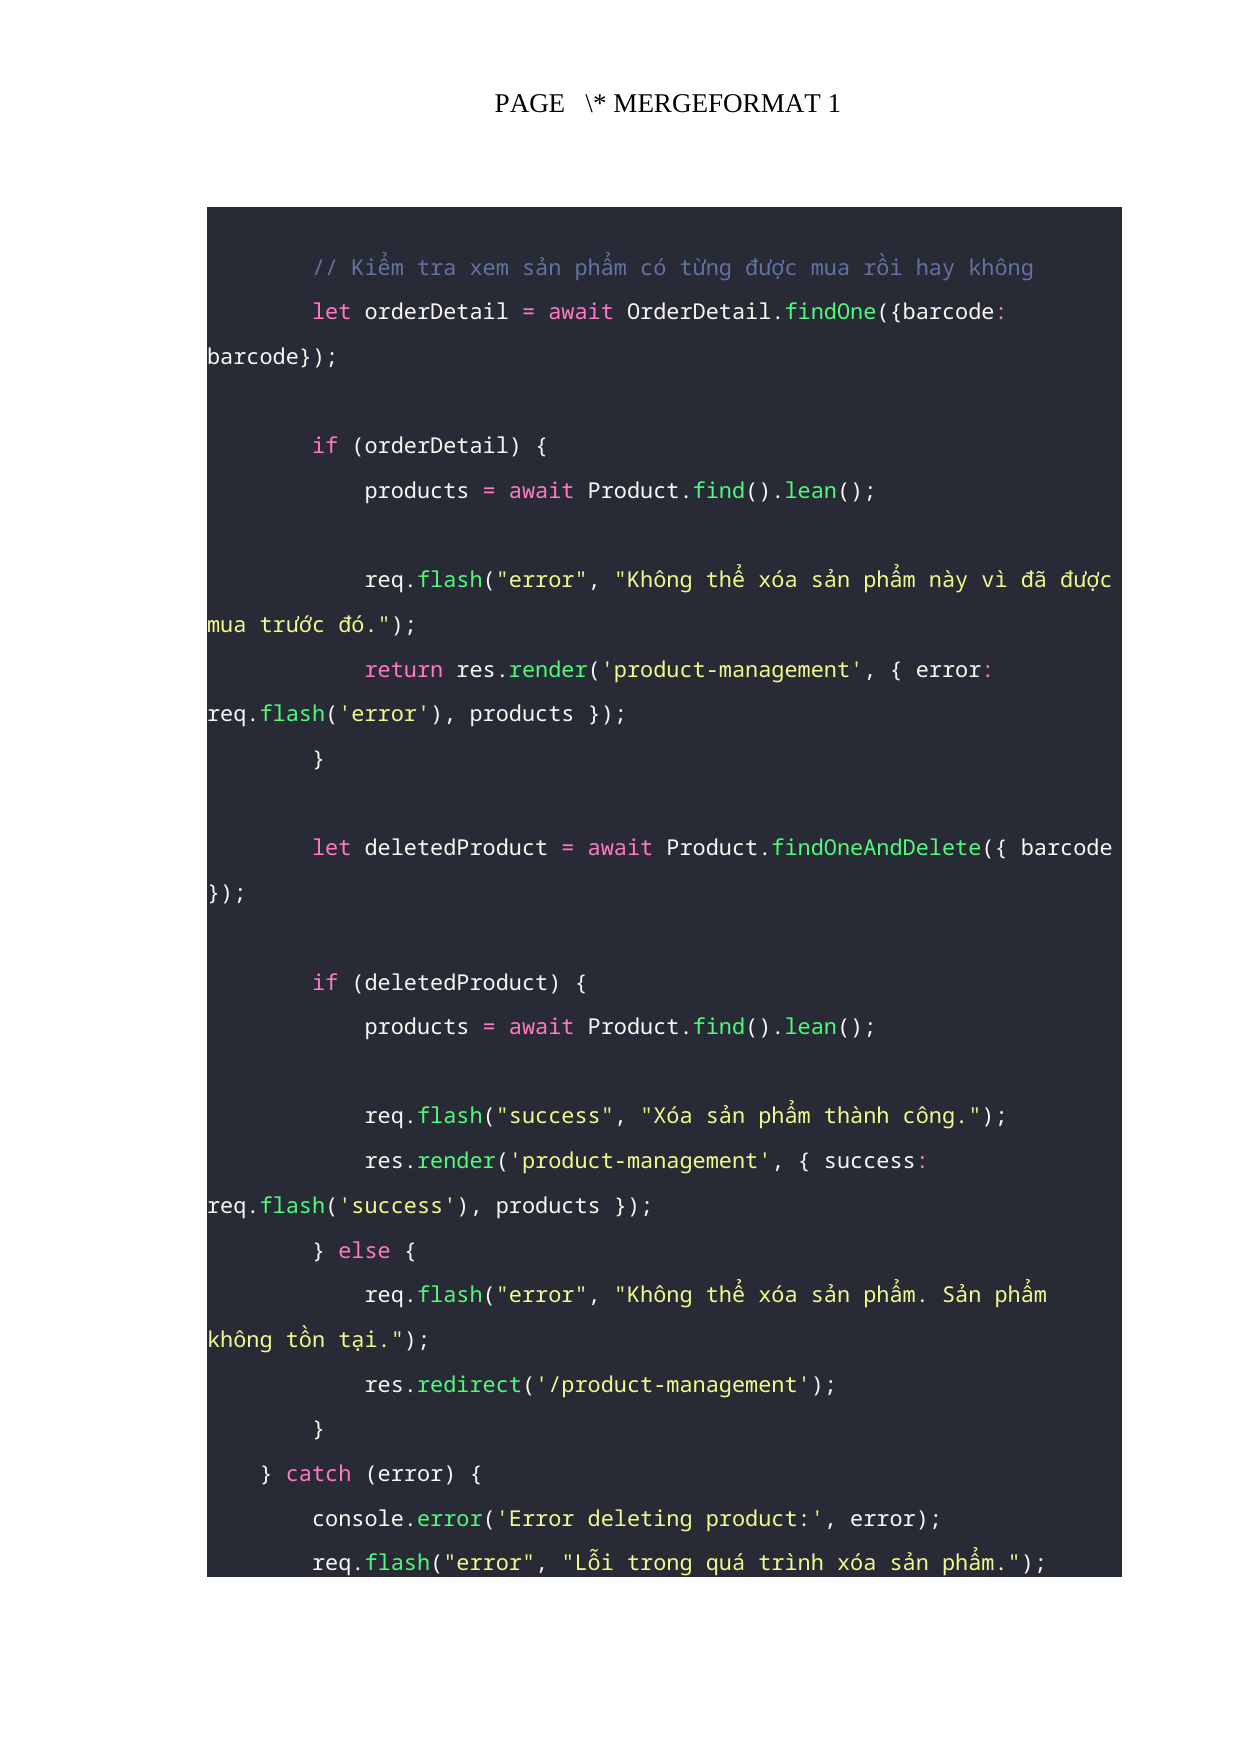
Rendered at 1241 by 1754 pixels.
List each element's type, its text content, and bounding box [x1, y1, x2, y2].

text // Kiểm tra xem sản phẩm có từng được mua rồi hay không [207, 251, 1122, 281]
text req.flash("error", "Lỗi trong quá trình xóa sản phẩm."); [207, 1547, 1122, 1577]
text } [207, 743, 1122, 773]
text } catch (error) { [207, 1458, 1122, 1488]
text req.flash("error", "Không thể xóa sản phẩm này vì đã được mua trước đó."); [207, 564, 1122, 639]
text if (deletedProduct) { [207, 966, 1122, 996]
text res.render('product-management', { success: req.flash('success'), products }); [207, 1145, 1122, 1220]
text console.error('Error deleting product:', error); [207, 1503, 1122, 1532]
text } else { [207, 1234, 1122, 1264]
text req.flash("error", "Không thể xóa sản phẩm. Sản phẩm không tồn tại."); [207, 1279, 1122, 1354]
text if (orderDetail) { [207, 430, 1122, 460]
text let deletedProduct = await Product.findOneAndDelete({ barcode }); [207, 832, 1122, 907]
text let orderDetail = await OrderDetail.findOne({barcode: barcode}); [207, 296, 1122, 371]
text res.redirect('/product-management'); [207, 1369, 1122, 1398]
text products = await Product.find().lean(); [207, 1011, 1122, 1041]
text return res.render('product-management', { error: req.flash('error'), products }); [207, 654, 1122, 728]
text products = await Product.find().lean(); [207, 475, 1122, 505]
text } [207, 1413, 1122, 1443]
text req.flash("success", "Xóa sản phẩm thành công."); [207, 1101, 1122, 1130]
